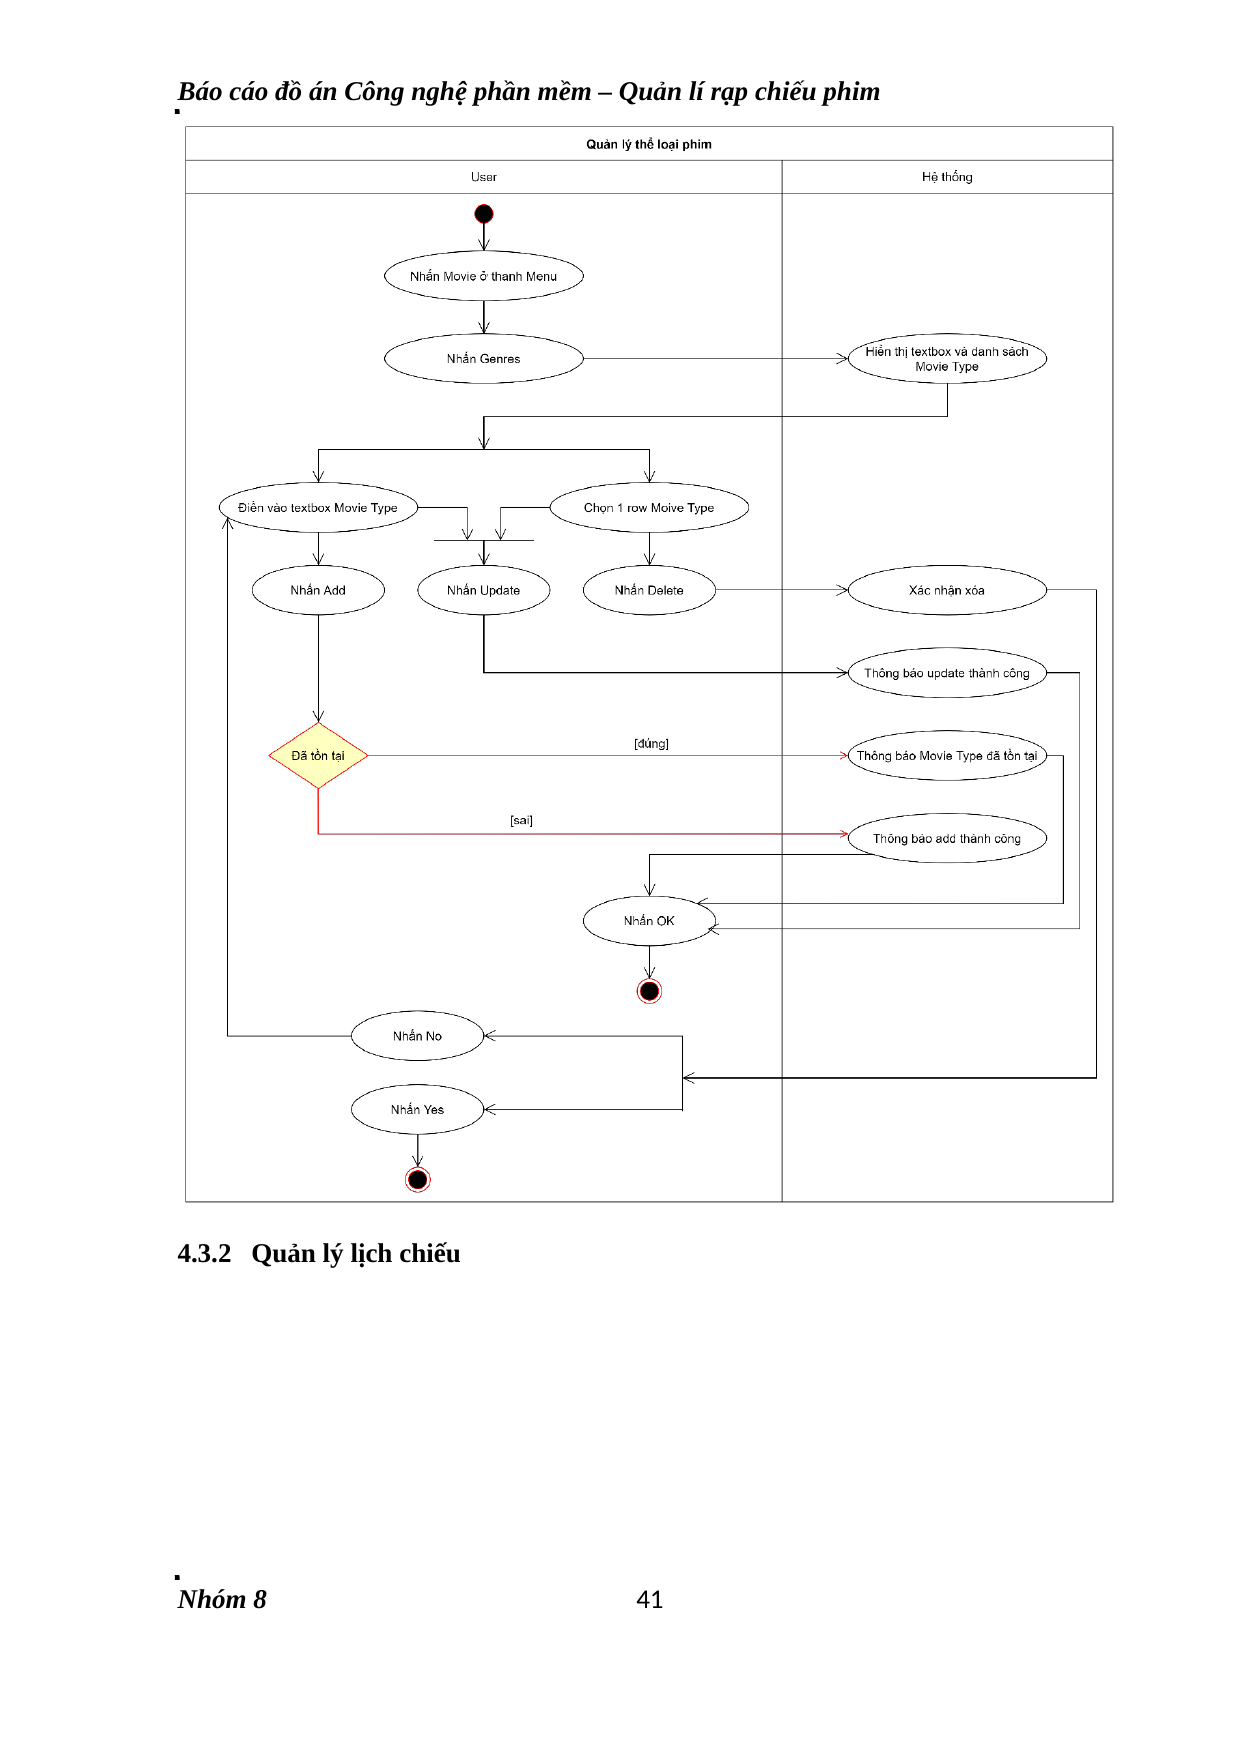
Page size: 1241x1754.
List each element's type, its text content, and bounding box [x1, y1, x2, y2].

picture [177, 118, 1123, 1212]
title Quản lý lịch chiếu [177, 1238, 1122, 1269]
